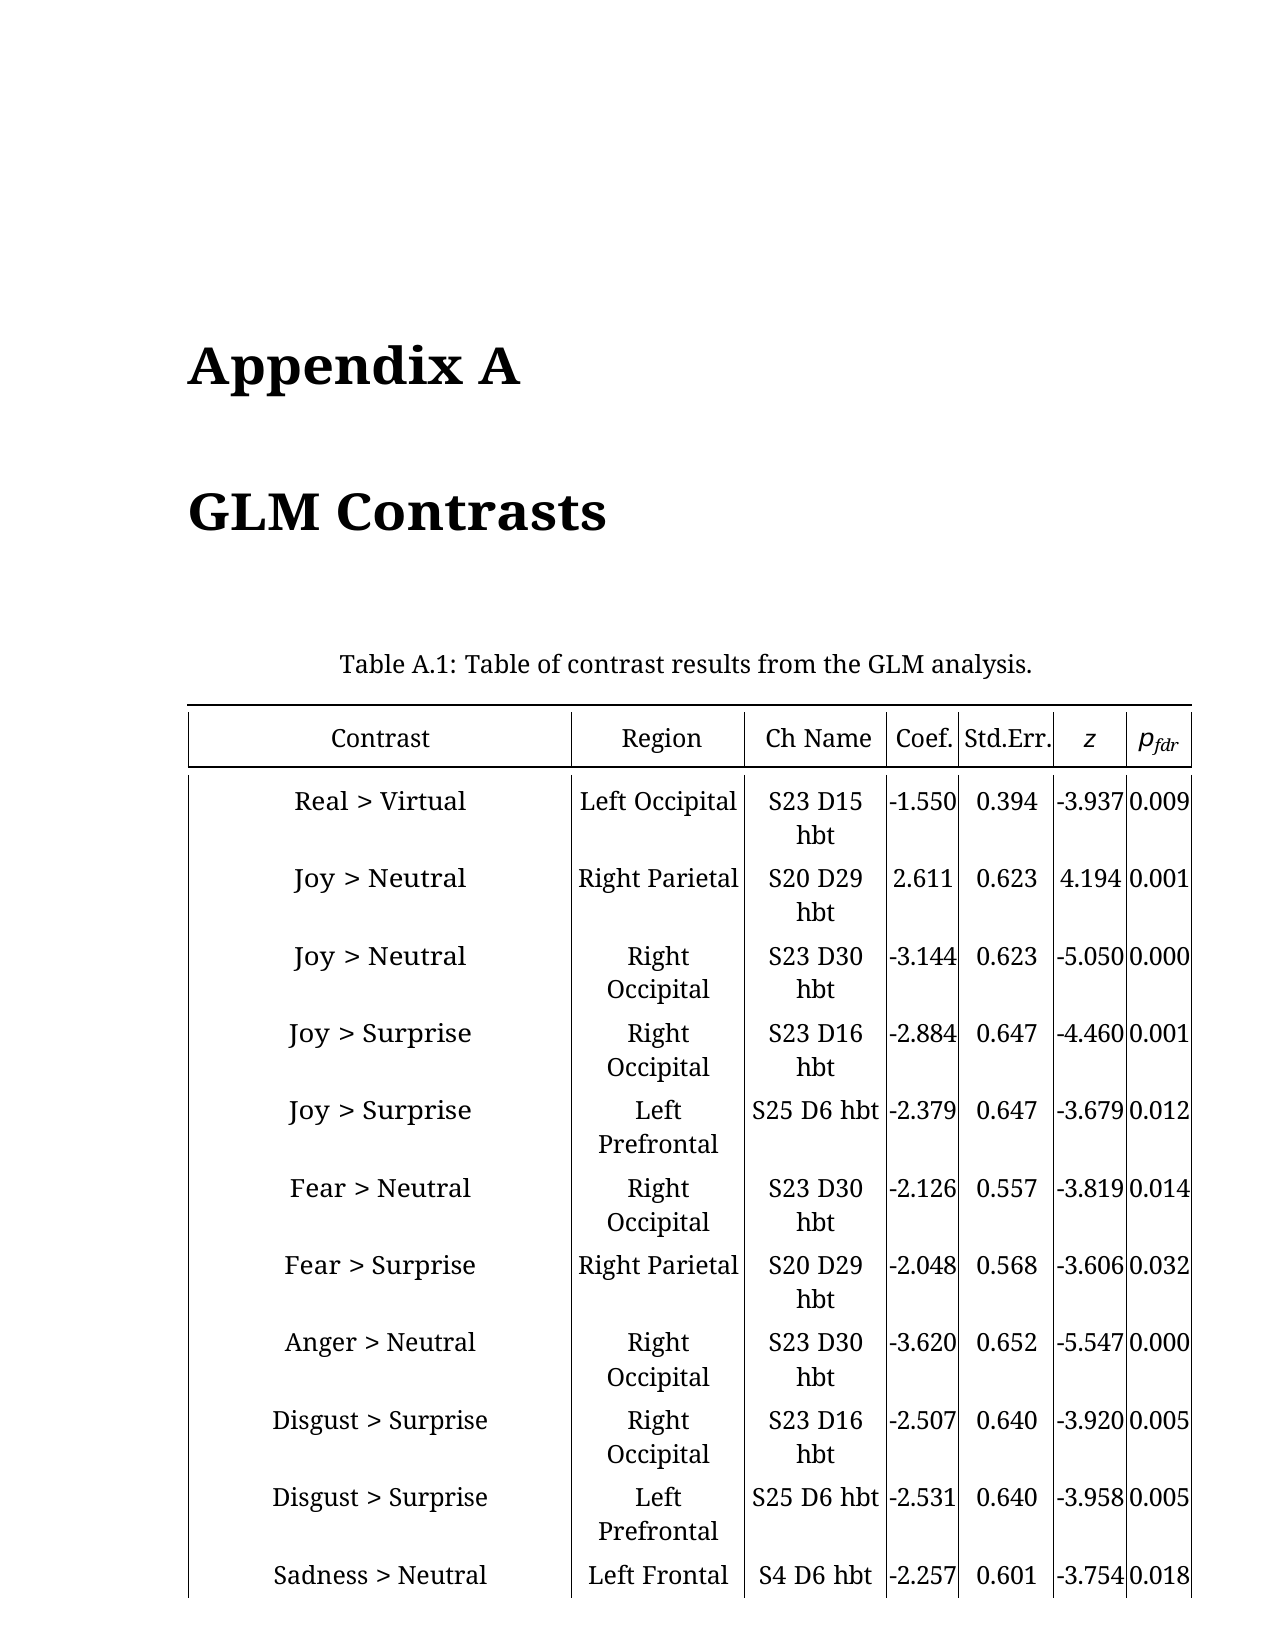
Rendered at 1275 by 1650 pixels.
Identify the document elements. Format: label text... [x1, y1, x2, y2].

table_header 0.009 [1127, 775, 1191, 851]
table_cell Left Prefrontal [572, 1084, 744, 1161]
table_cell -2.126 [887, 1161, 958, 1238]
table_cell -5.547 [1054, 1316, 1126, 1393]
table_cell 0.001 [1127, 851, 1191, 929]
table_cell 0.647 [959, 1006, 1053, 1084]
table_cell Right Parietal [572, 1239, 744, 1316]
table_cell Joy > Surprise [189, 1006, 571, 1084]
table_cell -3.920 [1054, 1393, 1126, 1471]
table_cell Fear > Neutral [189, 1161, 571, 1238]
table_cell S20 D29 hbt [745, 851, 886, 929]
table_header Contrast [189, 712, 571, 766]
table_cell 0.000 [1127, 1316, 1191, 1393]
table_cell -3.620 [887, 1316, 958, 1393]
table_cell S23 D16 hbt [745, 1393, 886, 1471]
table_header Left Occipital [572, 775, 744, 851]
table_cell -2.379 [887, 1084, 958, 1161]
table_header Ch Name [745, 712, 886, 766]
table_cell Sadness > Neutral [189, 1548, 571, 1598]
table_cell S25 D6 hbt [745, 1471, 886, 1548]
table_cell Right Occipital [572, 1316, 744, 1393]
table_cell Right Occipital [572, 929, 744, 1006]
table_header Region [572, 712, 744, 766]
table_cell 0.557 [959, 1161, 1053, 1238]
table_header -1.550 [887, 775, 958, 851]
table_cell -3.144 [887, 929, 958, 1006]
table_header z [1054, 712, 1126, 766]
table_cell S23 D16 hbt [745, 1006, 886, 1084]
table_cell Fear > Surprise [189, 1239, 571, 1316]
table_header Real > Virtual [189, 775, 571, 851]
table_cell -2.257 [887, 1548, 958, 1598]
table_cell Joy > Neutral [189, 851, 571, 929]
table_cell 4.194 [1054, 851, 1126, 929]
table_cell 0.018 [1127, 1548, 1191, 1598]
table_cell -2.531 [887, 1471, 958, 1548]
table_cell 0.014 [1127, 1161, 1191, 1238]
table_cell 0.000 [1127, 929, 1191, 1006]
table_cell 0.647 [959, 1084, 1053, 1161]
table_cell 0.652 [959, 1316, 1053, 1393]
table_header Std.Err. [959, 712, 1053, 766]
table_header -3.937 [1054, 775, 1126, 851]
table_cell Left Prefrontal [572, 1471, 744, 1548]
table_header pfdr [1127, 712, 1191, 766]
table_cell 2.611 [887, 851, 958, 929]
table_cell Left Frontal [572, 1548, 744, 1598]
table_cell Anger > Neutral [189, 1316, 571, 1393]
table_cell S4 D6 hbt [745, 1548, 886, 1598]
table_cell -3.819 [1054, 1161, 1126, 1238]
table_cell 0.012 [1127, 1084, 1191, 1161]
table_cell Disgust > Surprise [189, 1393, 571, 1471]
table_cell 0.001 [1127, 1006, 1191, 1084]
table_cell -3.754 [1054, 1548, 1126, 1598]
table_cell S20 D29 hbt [745, 1239, 886, 1316]
table_cell S23 D30 hbt [745, 929, 886, 1006]
table_cell -2.507 [887, 1393, 958, 1471]
table_cell 0.005 [1127, 1471, 1191, 1548]
table_header 0.394 [959, 775, 1053, 851]
table_cell -3.679 [1054, 1084, 1126, 1161]
table_cell Right Occipital [572, 1161, 744, 1238]
table_cell Disgust > Surprise [189, 1471, 571, 1548]
table_cell -2.884 [887, 1006, 958, 1084]
table_header Coef. [887, 712, 958, 766]
table_cell 0.568 [959, 1239, 1053, 1316]
table_cell 0.640 [959, 1471, 1053, 1548]
table_header S23 D15 hbt [745, 775, 886, 851]
table_cell 0.601 [959, 1548, 1053, 1598]
table_cell S23 D30 hbt [745, 1316, 886, 1393]
table_cell 0.623 [959, 929, 1053, 1006]
table_cell 0.623 [959, 851, 1053, 929]
table_cell S25 D6 hbt [745, 1084, 886, 1161]
table_cell S23 D30 hbt [745, 1161, 886, 1238]
table_cell -3.958 [1054, 1471, 1126, 1548]
table_cell -4.460 [1054, 1006, 1126, 1084]
table_cell -3.606 [1054, 1239, 1126, 1316]
table_cell 0.005 [1127, 1393, 1191, 1471]
table_cell -5.050 [1054, 929, 1126, 1006]
table_cell 0.032 [1127, 1239, 1191, 1316]
table_cell Joy > Neutral [189, 929, 571, 1006]
table_cell -2.048 [887, 1239, 958, 1316]
table_cell Right Occipital [572, 1393, 744, 1471]
text Table A.1: Table of contrast results from the GLM analysis. [230, 647, 1142, 681]
subtitle Appendix A GLM Contrasts [187, 330, 622, 545]
table_cell 0.640 [959, 1393, 1053, 1471]
table_cell Right Occipital [572, 1006, 744, 1084]
table_cell Joy > Surprise [189, 1084, 571, 1161]
table_cell Right Parietal [572, 851, 744, 929]
